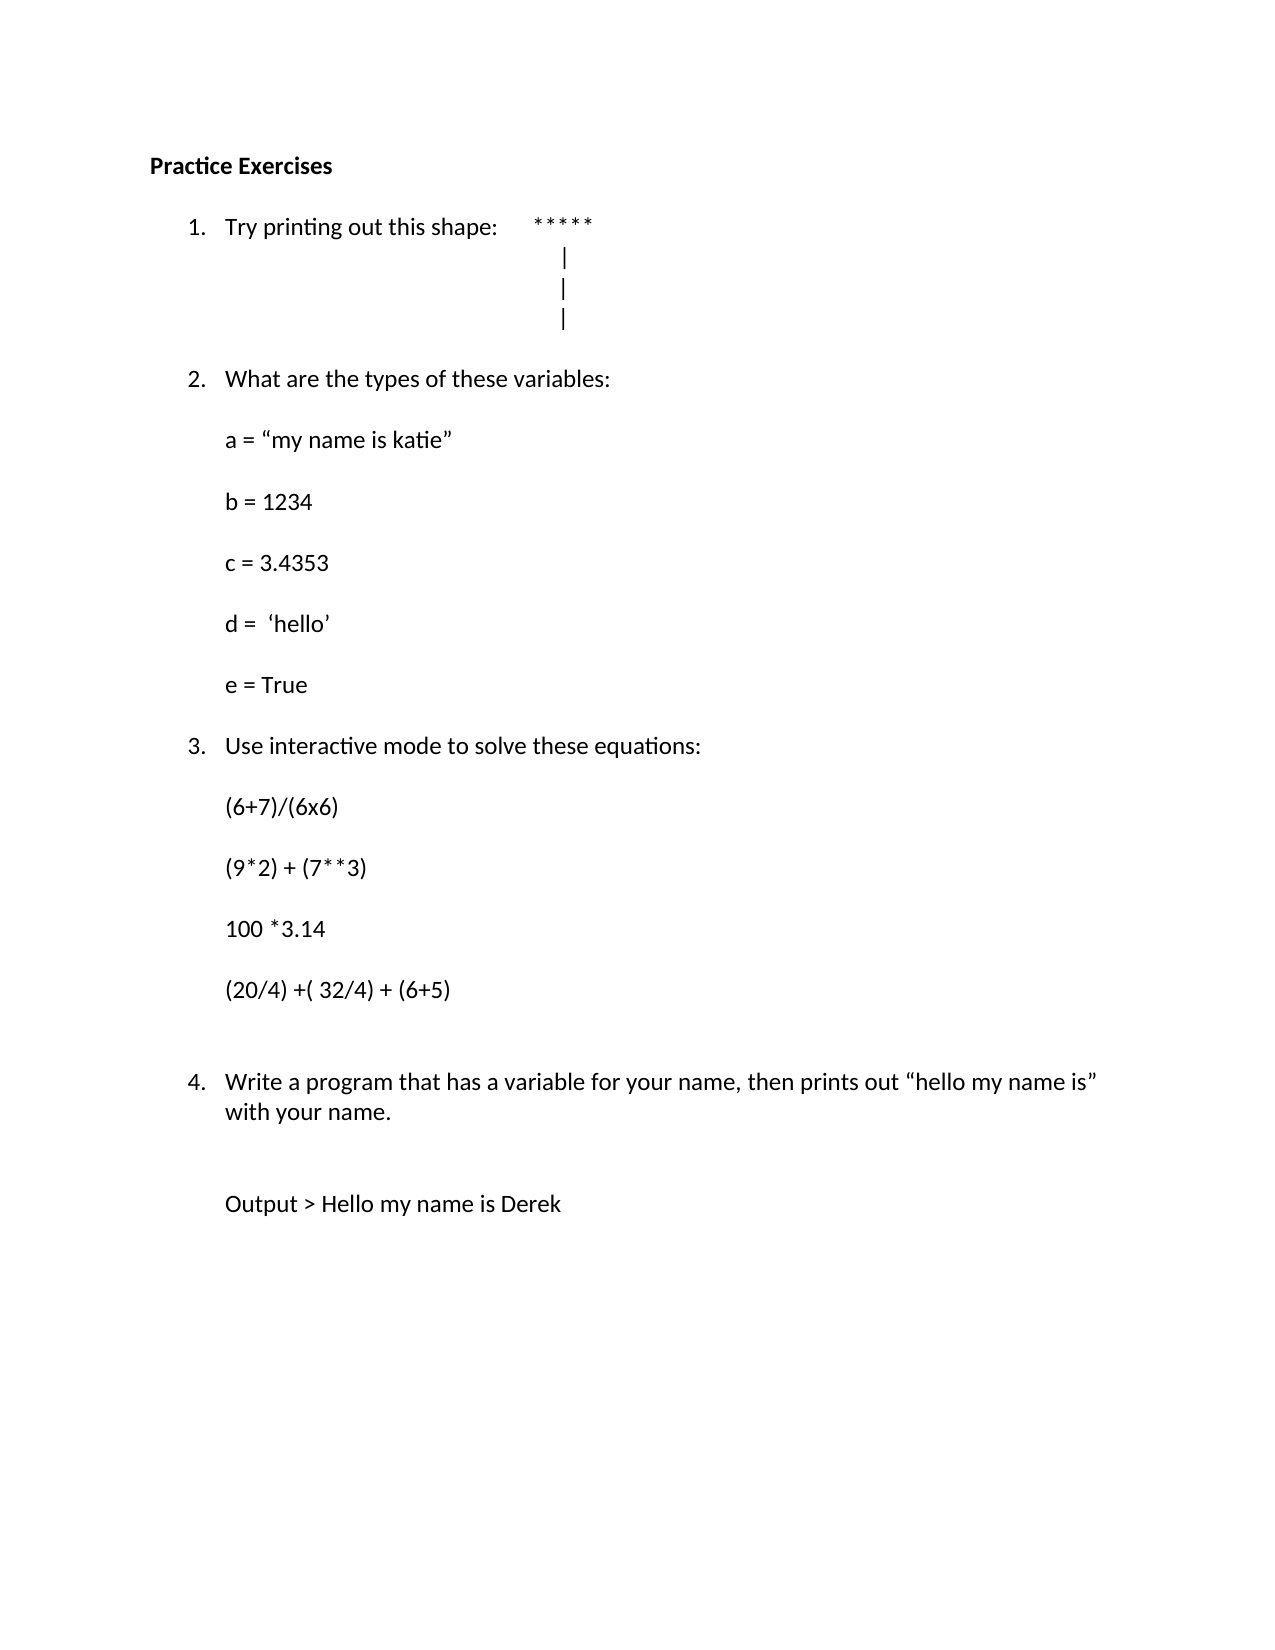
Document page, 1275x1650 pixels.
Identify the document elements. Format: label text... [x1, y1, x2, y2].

list | [225, 272, 1125, 303]
list | [225, 303, 1125, 333]
list c = 3.4353 [225, 547, 1125, 577]
list d = ‘hello’ [225, 608, 1125, 638]
text Practice Exercises [150, 150, 1125, 181]
list e = True [225, 669, 1125, 699]
list What are the types of these variables: [187, 364, 1125, 394]
list Write a program that has a variable for your name, then prints out “hello my name is” with your name. [187, 1066, 1125, 1127]
text 100 *3.14 [225, 913, 1125, 943]
list b = 1234 [225, 486, 1125, 516]
text (20/4) +( 32/4) + (6+5) [225, 974, 1125, 1004]
list Try printing out this shape: ***** [187, 211, 1125, 242]
list Use interactive mode to solve these equations: [187, 730, 1125, 760]
list a = “my name is katie” [225, 425, 1125, 455]
text Output > Hello my name is Derek [225, 1188, 1125, 1218]
text (6+7)/(6x6) [225, 791, 1125, 821]
text (9*2) + (7**3) [225, 852, 1125, 882]
list | [225, 242, 1125, 272]
